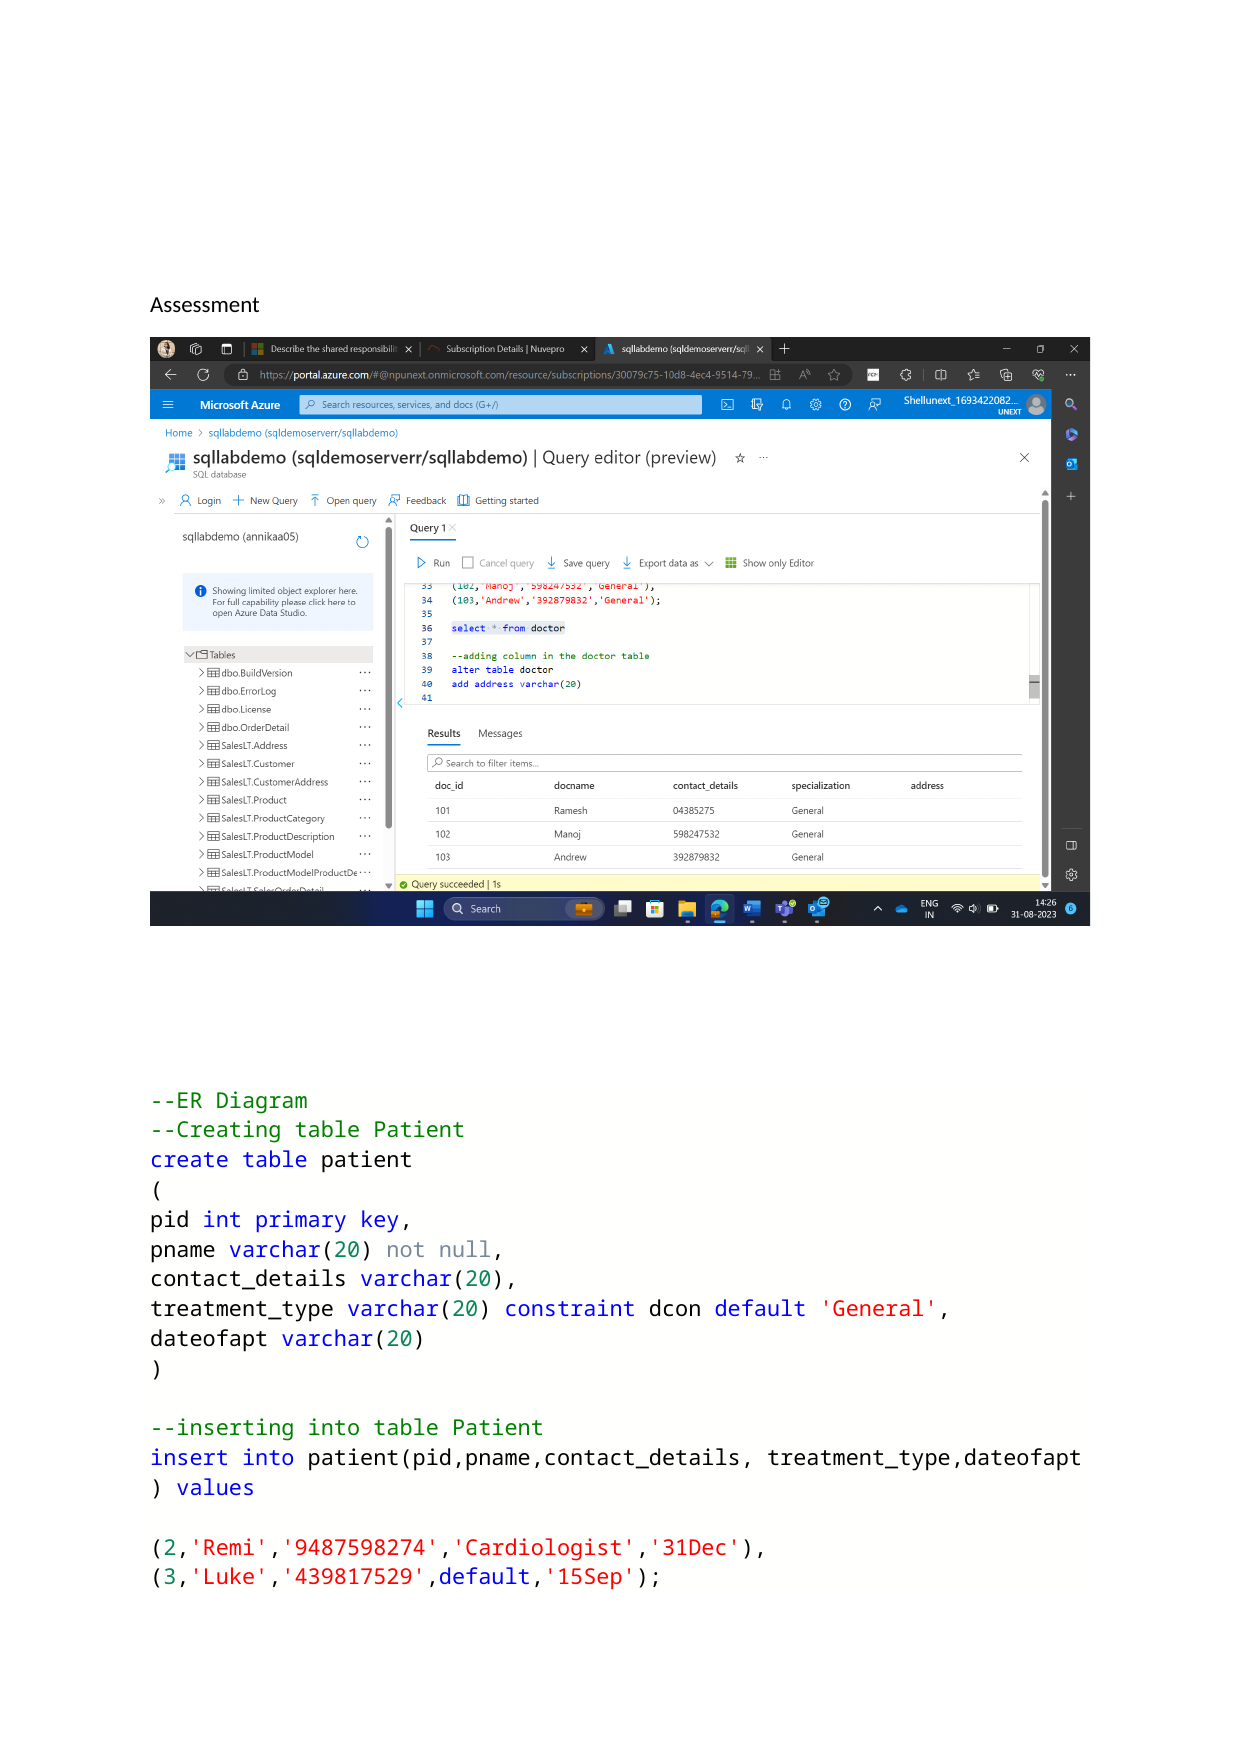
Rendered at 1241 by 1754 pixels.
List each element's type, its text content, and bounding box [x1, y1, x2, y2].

text pname varchar(20) not null, [150, 1233, 1090, 1263]
text contact_details varchar(20), [150, 1263, 1090, 1293]
text --inserting into table Patient [150, 1412, 1090, 1442]
text --ER Diagram [150, 1084, 1090, 1114]
picture [150, 337, 1091, 926]
text insert into patient(pid,pname,contact_details, treatment_type,dateofapt) values [150, 1442, 1090, 1502]
text (2,'Remi','9487598274','Cardiologist','31Dec'), [150, 1531, 1090, 1561]
text pid int primary key, [150, 1204, 1090, 1233]
text ) [150, 1353, 1090, 1382]
text dateofapt varchar(20) [150, 1323, 1090, 1353]
text --Creating table Patient [150, 1114, 1090, 1144]
text Assessment [150, 291, 1090, 319]
text (3,'Luke','439817529',default,'15Sep'); [150, 1561, 1090, 1591]
text create table patient [150, 1144, 1090, 1174]
text treatment_type varchar(20) constraint dcon default 'General', [150, 1293, 1090, 1323]
text ( [150, 1174, 1090, 1204]
